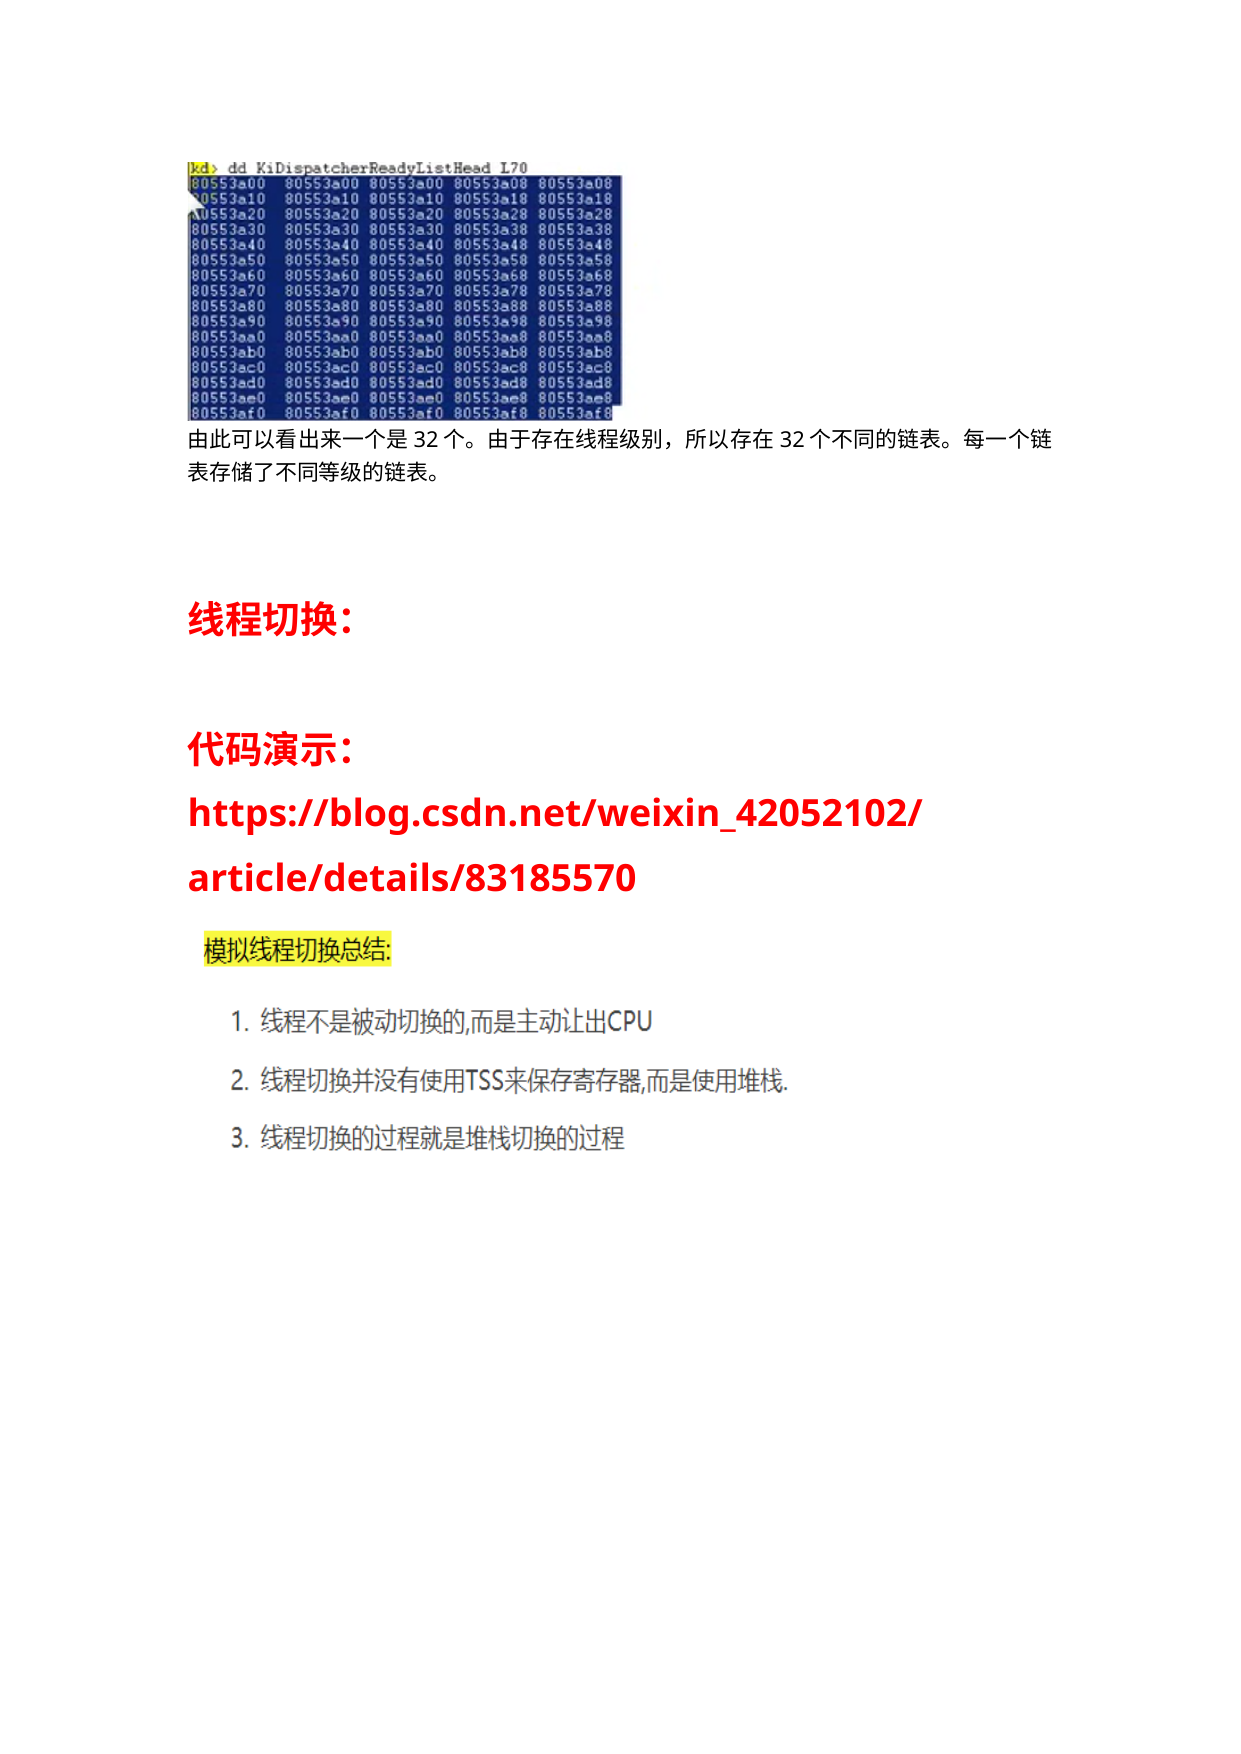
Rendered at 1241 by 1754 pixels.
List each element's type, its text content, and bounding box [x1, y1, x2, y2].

picture [187, 909, 1241, 1167]
text 代码演示： [187, 714, 1053, 779]
picture [187, 162, 1053, 421]
text https://blog.csdn.net/weixin_42052102/article/details/83185570 [187, 779, 1053, 909]
text 由此可以看出来一个是32个。由于存在线程级别，所以存在32个不同的链表。每一个链表存储了不同等级的链表。 [187, 422, 1053, 487]
text 线程切换： [187, 584, 1053, 649]
